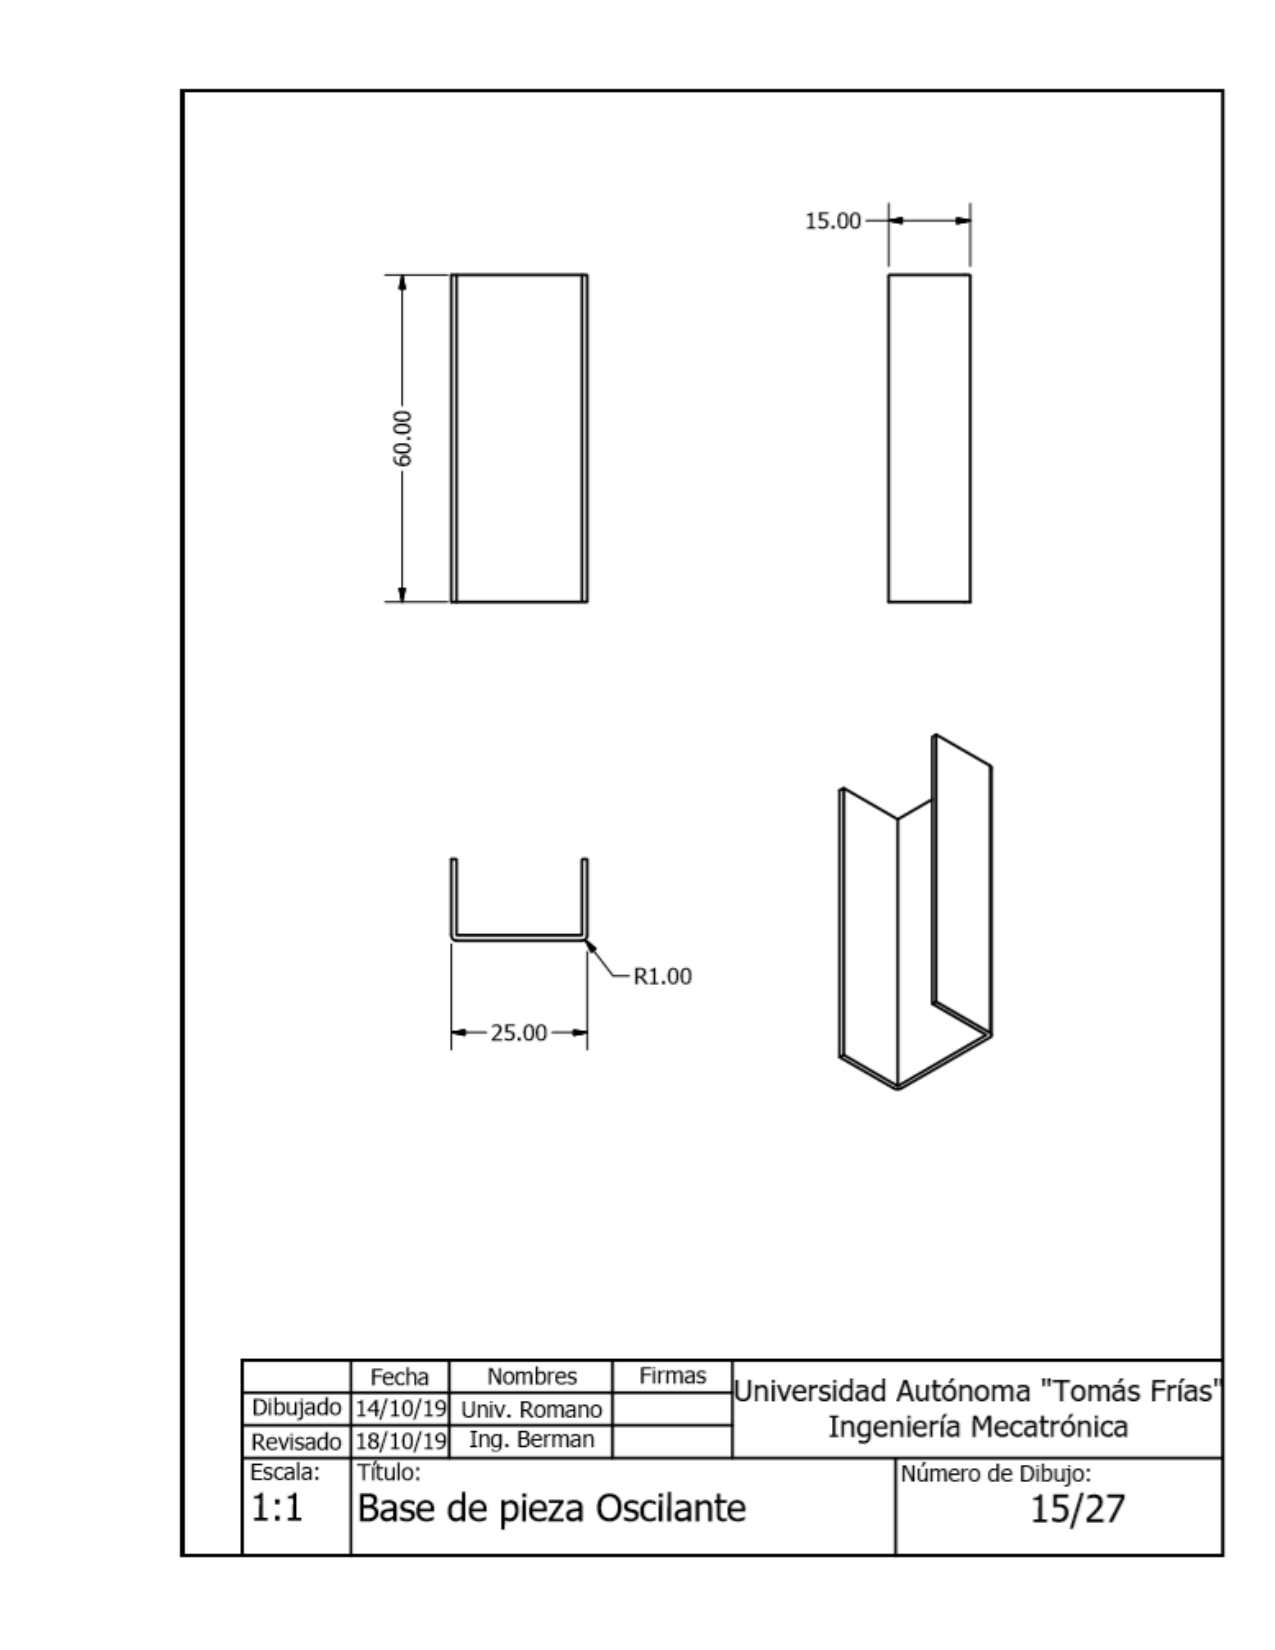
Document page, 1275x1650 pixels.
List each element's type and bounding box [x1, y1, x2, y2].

picture [177, 87, 1231, 1564]
